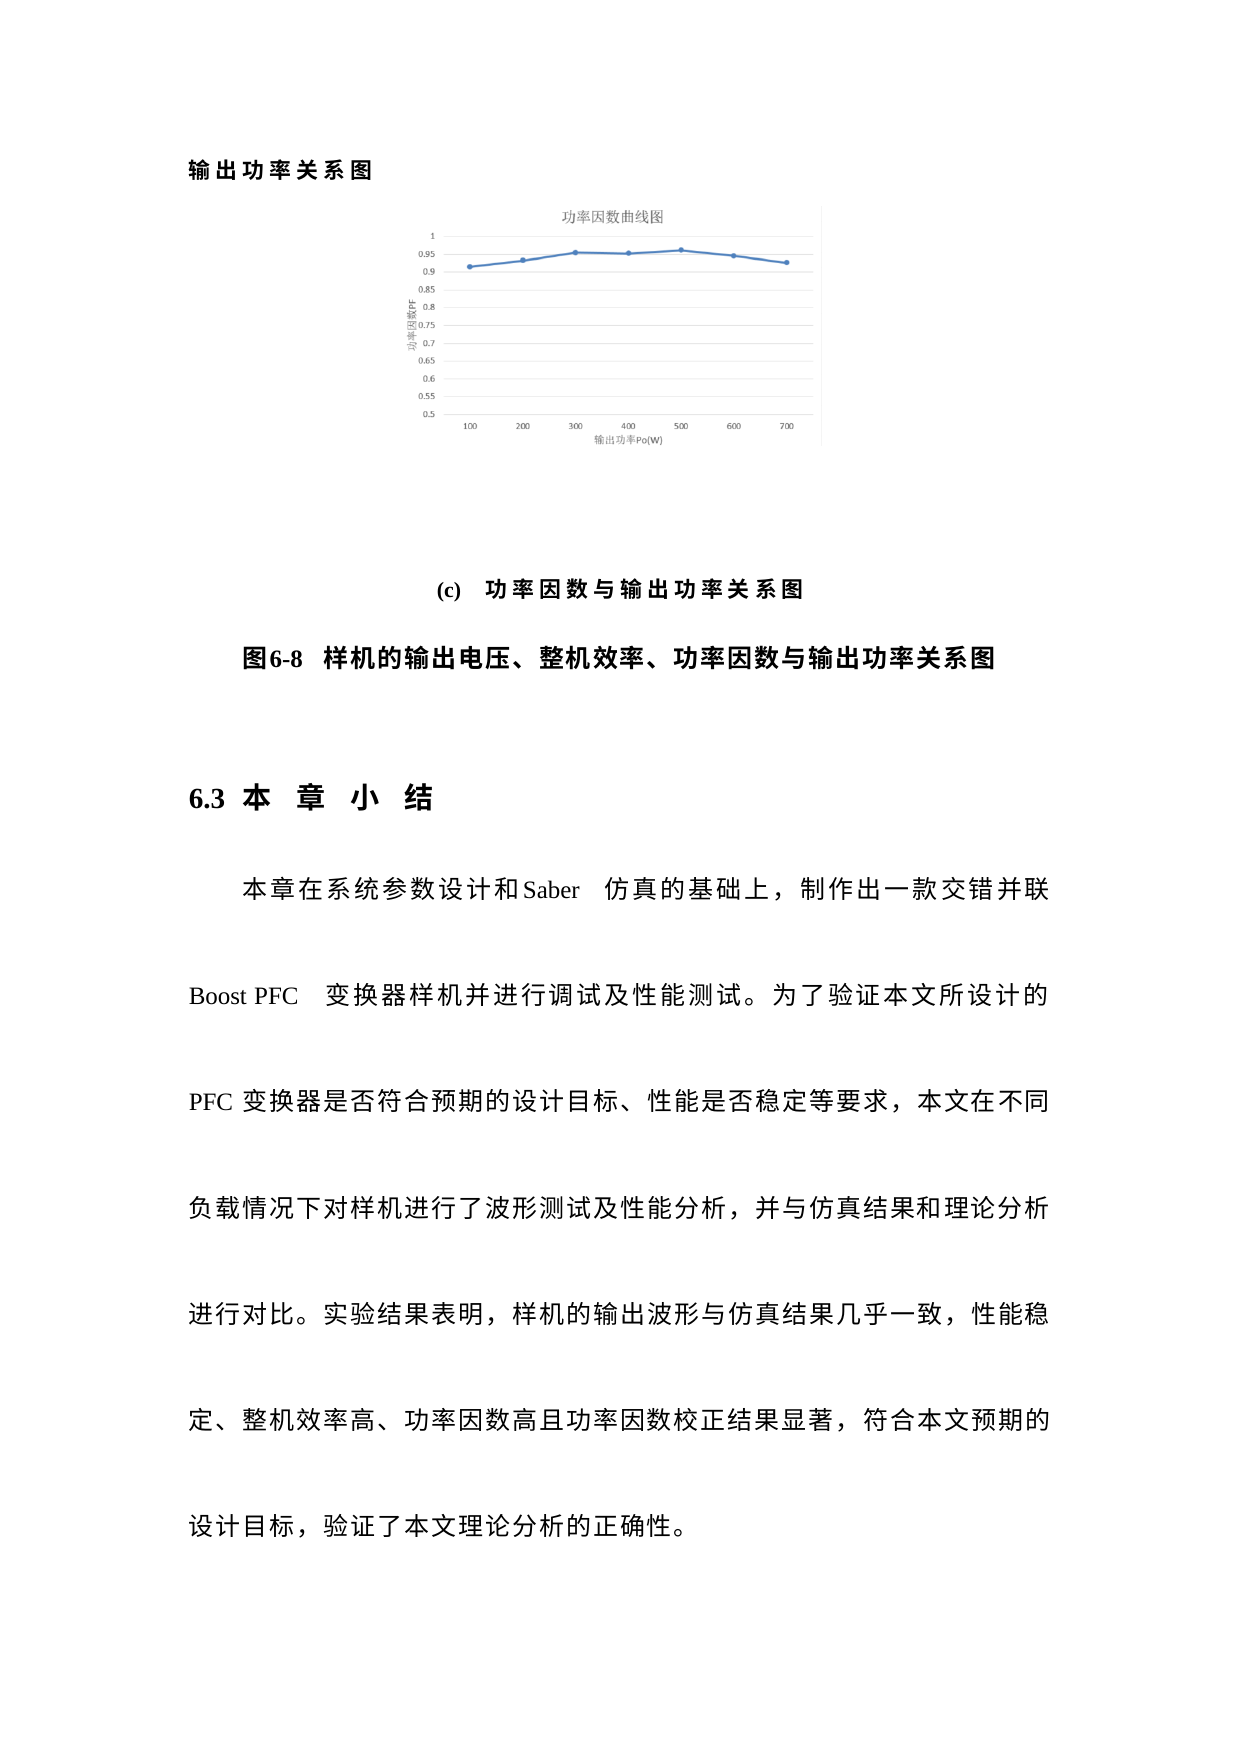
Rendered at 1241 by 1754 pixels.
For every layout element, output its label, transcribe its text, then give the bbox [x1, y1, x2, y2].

text (c)功率因数与输出功率关系图 [188, 570, 1052, 605]
text 本章在系统参数设计和Saber仿真的基础上，制作出一款交错并联Boost PFC变换器样机并进行调试及性能测试。为了验证本文所设计的PFC变换器是否符合预期的设计目标、性能是否稳定等要求，本文在不同负载情况下对样机进行了波形测试及性能分析，并与仿真结果和理论分析进行对比。实验结果表明，样机的输出波形与仿真结果几乎一致，性能稳定、整机效率高、功率因数高且功率因数校正结果显著，符合本文预期的设计目标，验证了本文理论分析的正确性。 [188, 852, 1052, 1560]
picture [404, 206, 822, 446]
text 图6-8 样机的输出电压、整机效率、功率因数与输出功率关系图 [188, 621, 1052, 692]
text 6.3 本章小结 [188, 760, 1052, 831]
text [188, 151, 1052, 186]
